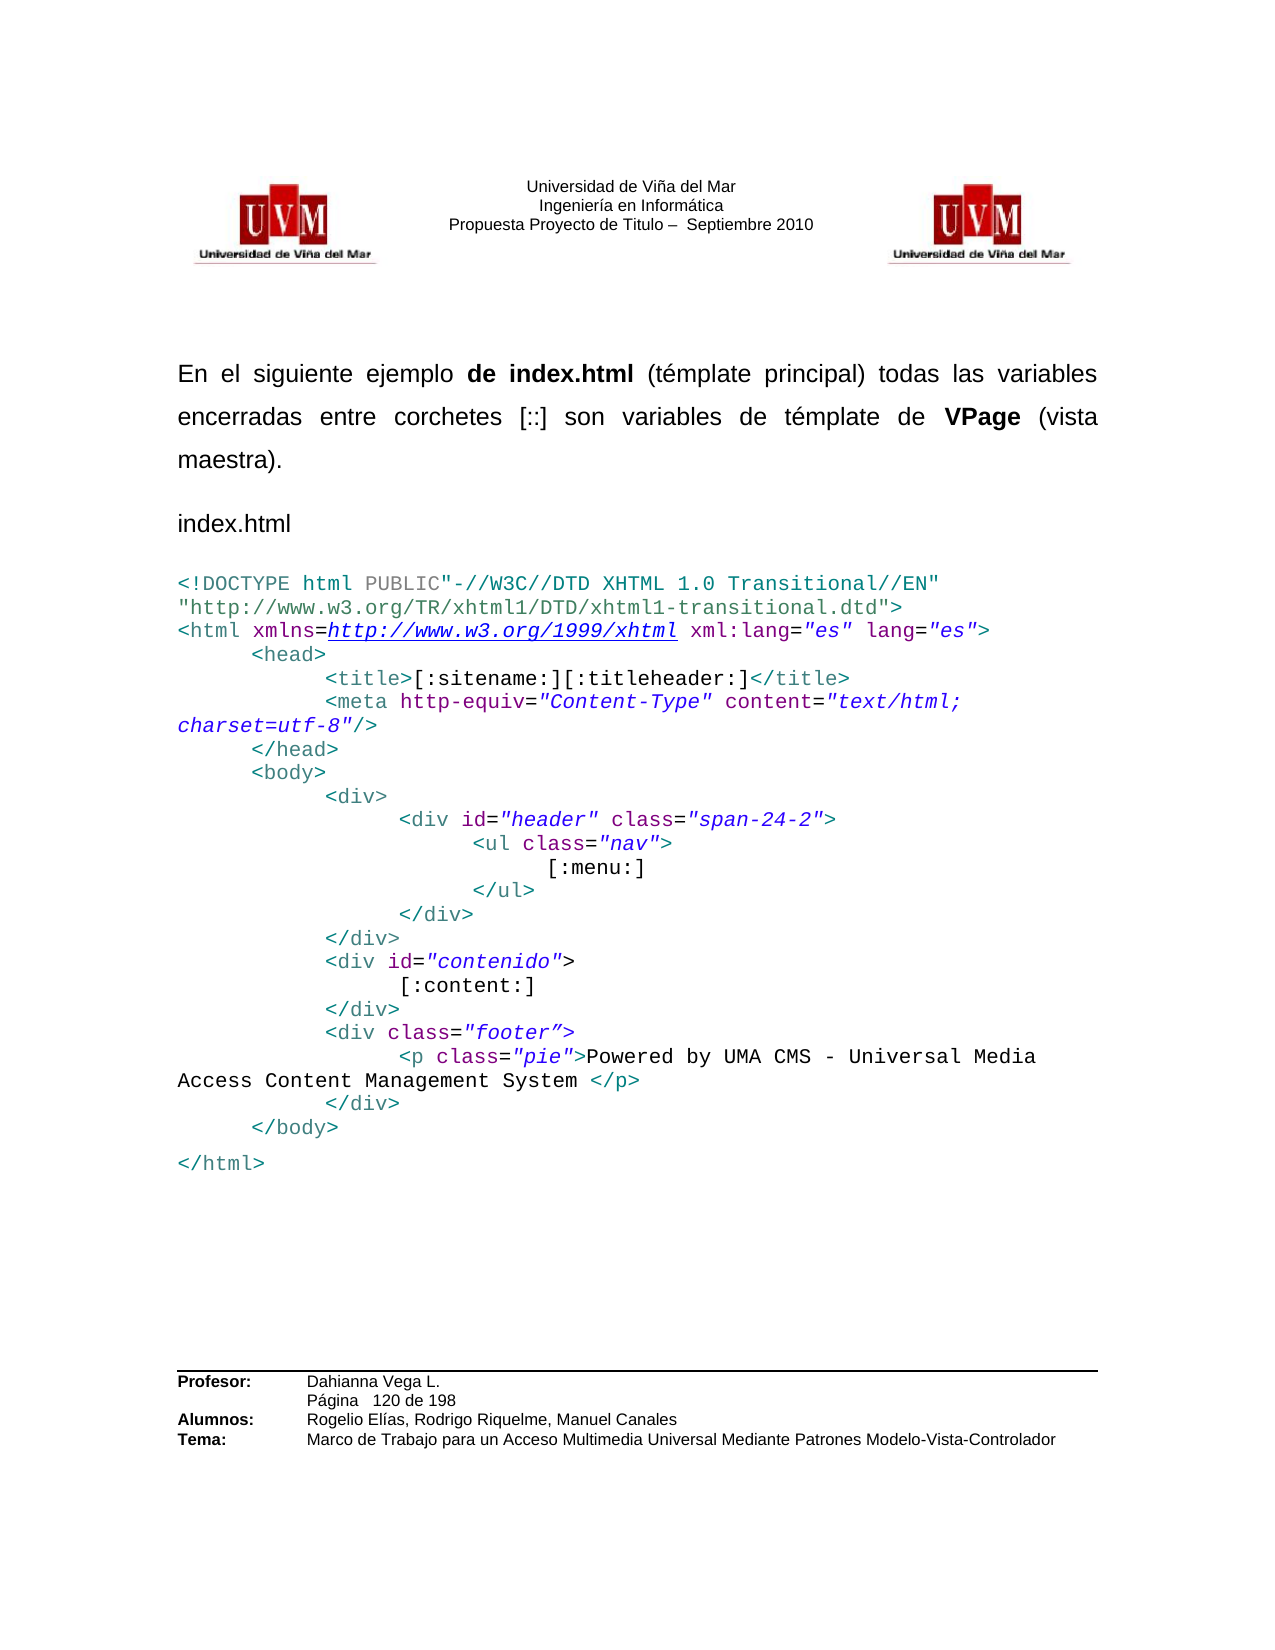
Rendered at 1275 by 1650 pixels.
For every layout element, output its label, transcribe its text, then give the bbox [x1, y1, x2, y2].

text </div> [177, 928, 1098, 951]
text <head> [177, 644, 1098, 668]
text </div> [251, 1093, 1098, 1117]
text </div> [177, 999, 1098, 1022]
text </head> [177, 738, 1098, 762]
text <!DOCTYPE html PUBLIC"-//W3C//DTD XHTML 1.0 Transitional//EN" "http://www.w3.org/TR/xhtml1/DTD/xhtml1-transitional.dtd"> [177, 573, 1098, 620]
text <body> [177, 762, 1098, 786]
text <div class="footer”> [177, 1022, 1098, 1046]
text [:menu:] [177, 857, 1098, 880]
text </div> [325, 904, 1098, 928]
text </ul> [398, 880, 1098, 904]
text <div> [177, 786, 1098, 809]
text </html> [177, 1153, 1098, 1177]
text index.html [177, 509, 1098, 538]
text <p class="pie">Powered by UMA CMS - Universal Media Access Content Management System </p> [177, 1046, 1098, 1093]
text <meta http-equiv="Content-Type" content="text/html; charset=utf-8"/> [177, 691, 1098, 738]
text En el siguiente ejemplo de index.html (témplate principal) todas las variables encerradas entre corchetes [::] son variables de témplate de VPage (vista maestra). [177, 359, 1098, 474]
text <ul class="nav"> [398, 833, 1098, 857]
picture [177, 176, 390, 267]
text [:content:] [177, 975, 1098, 999]
text </body> [177, 1117, 1098, 1141]
text <div id="contenido"> [177, 951, 1098, 975]
text <div id="header" class="span-24-2"> [177, 809, 1098, 833]
text <html xmlns=http://www.w3.org/1999/xhtml xml:lang="es" lang="es"> [177, 620, 1098, 644]
text <title>[:sitename:][:titleheader:]</title> [177, 668, 1098, 691]
picture [871, 176, 1084, 267]
